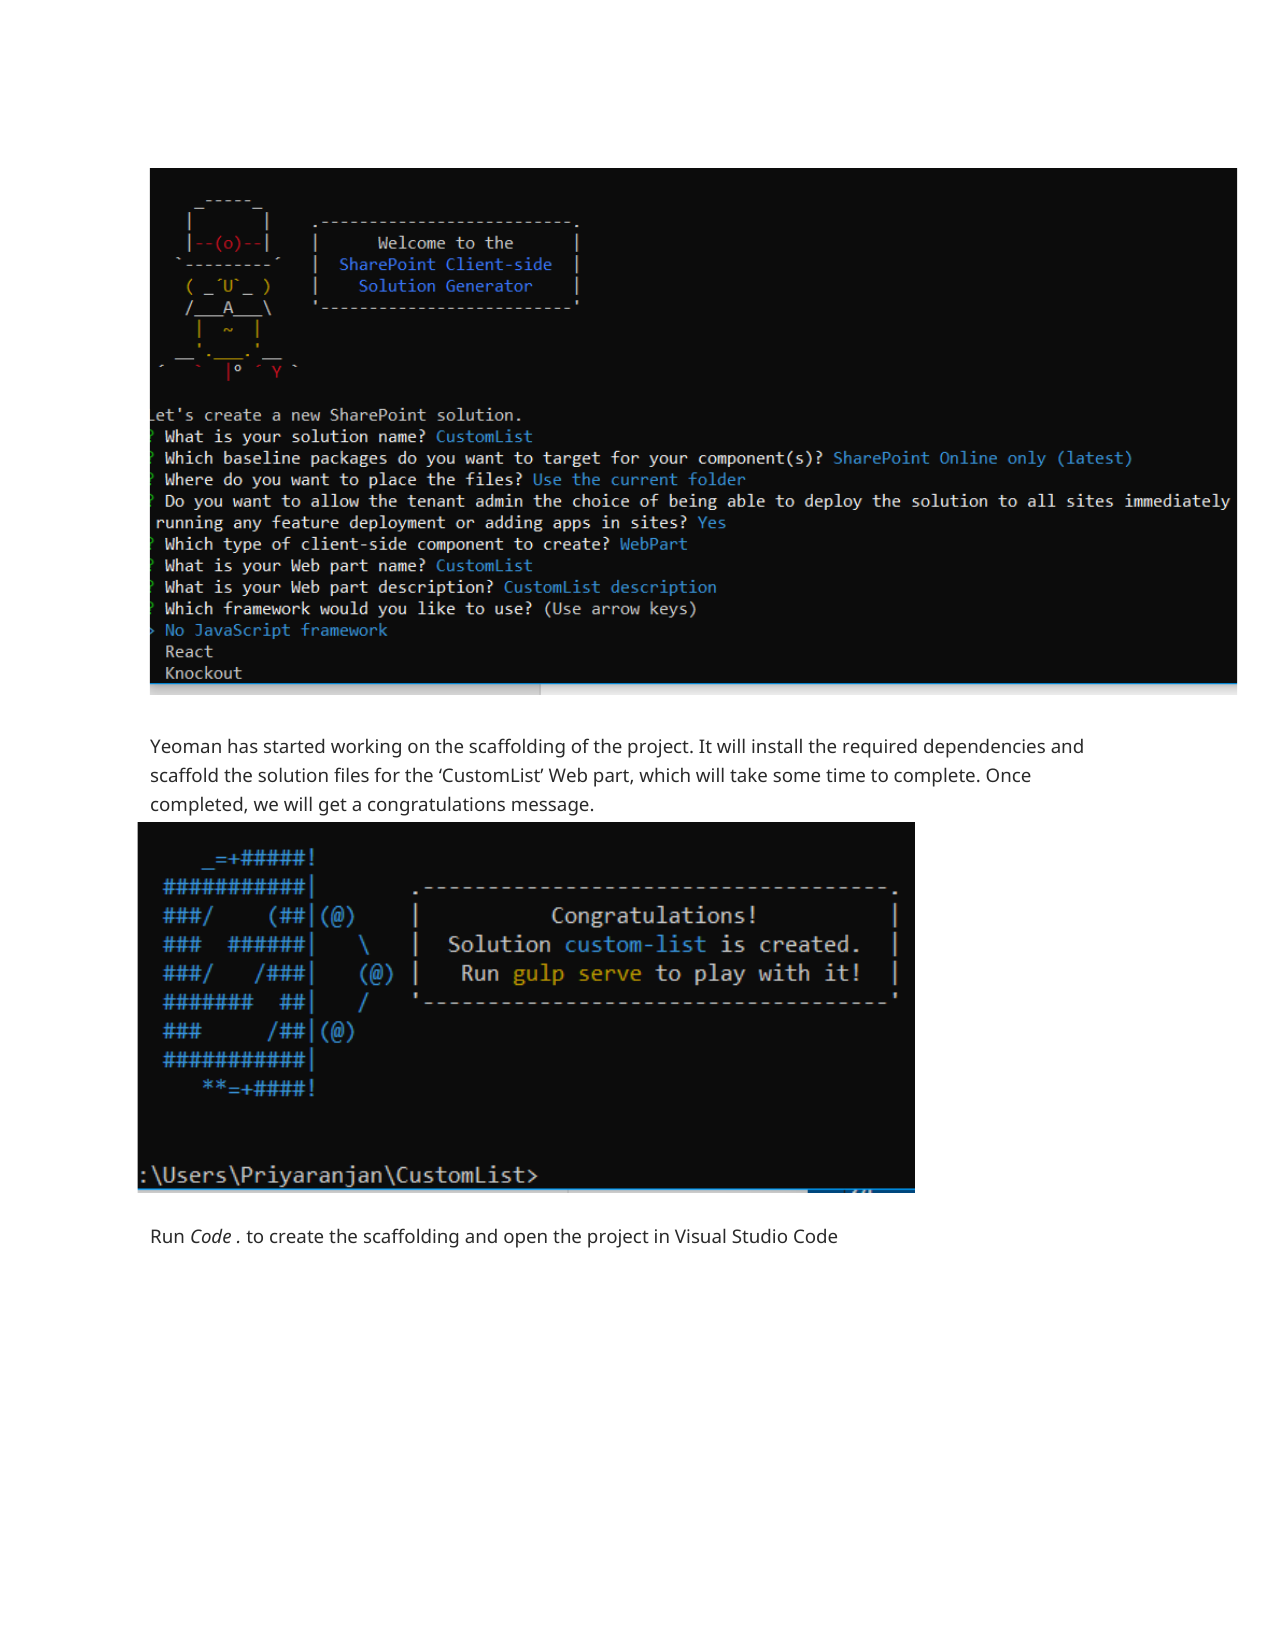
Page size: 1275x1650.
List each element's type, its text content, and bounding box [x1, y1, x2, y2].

picture [137, 822, 915, 1193]
picture [149, 168, 1238, 695]
text Run Code . to create the scaffolding and open the project in Visual Studio Code [150, 1223, 1225, 1249]
text Yeoman has started working on the scaffolding of the project. It will install the required dependencies and scaffold the solution files for the ‘CustomList’ Web part, which will take some time to complete. Once completed, we will get a congratulations message. [150, 733, 1122, 817]
